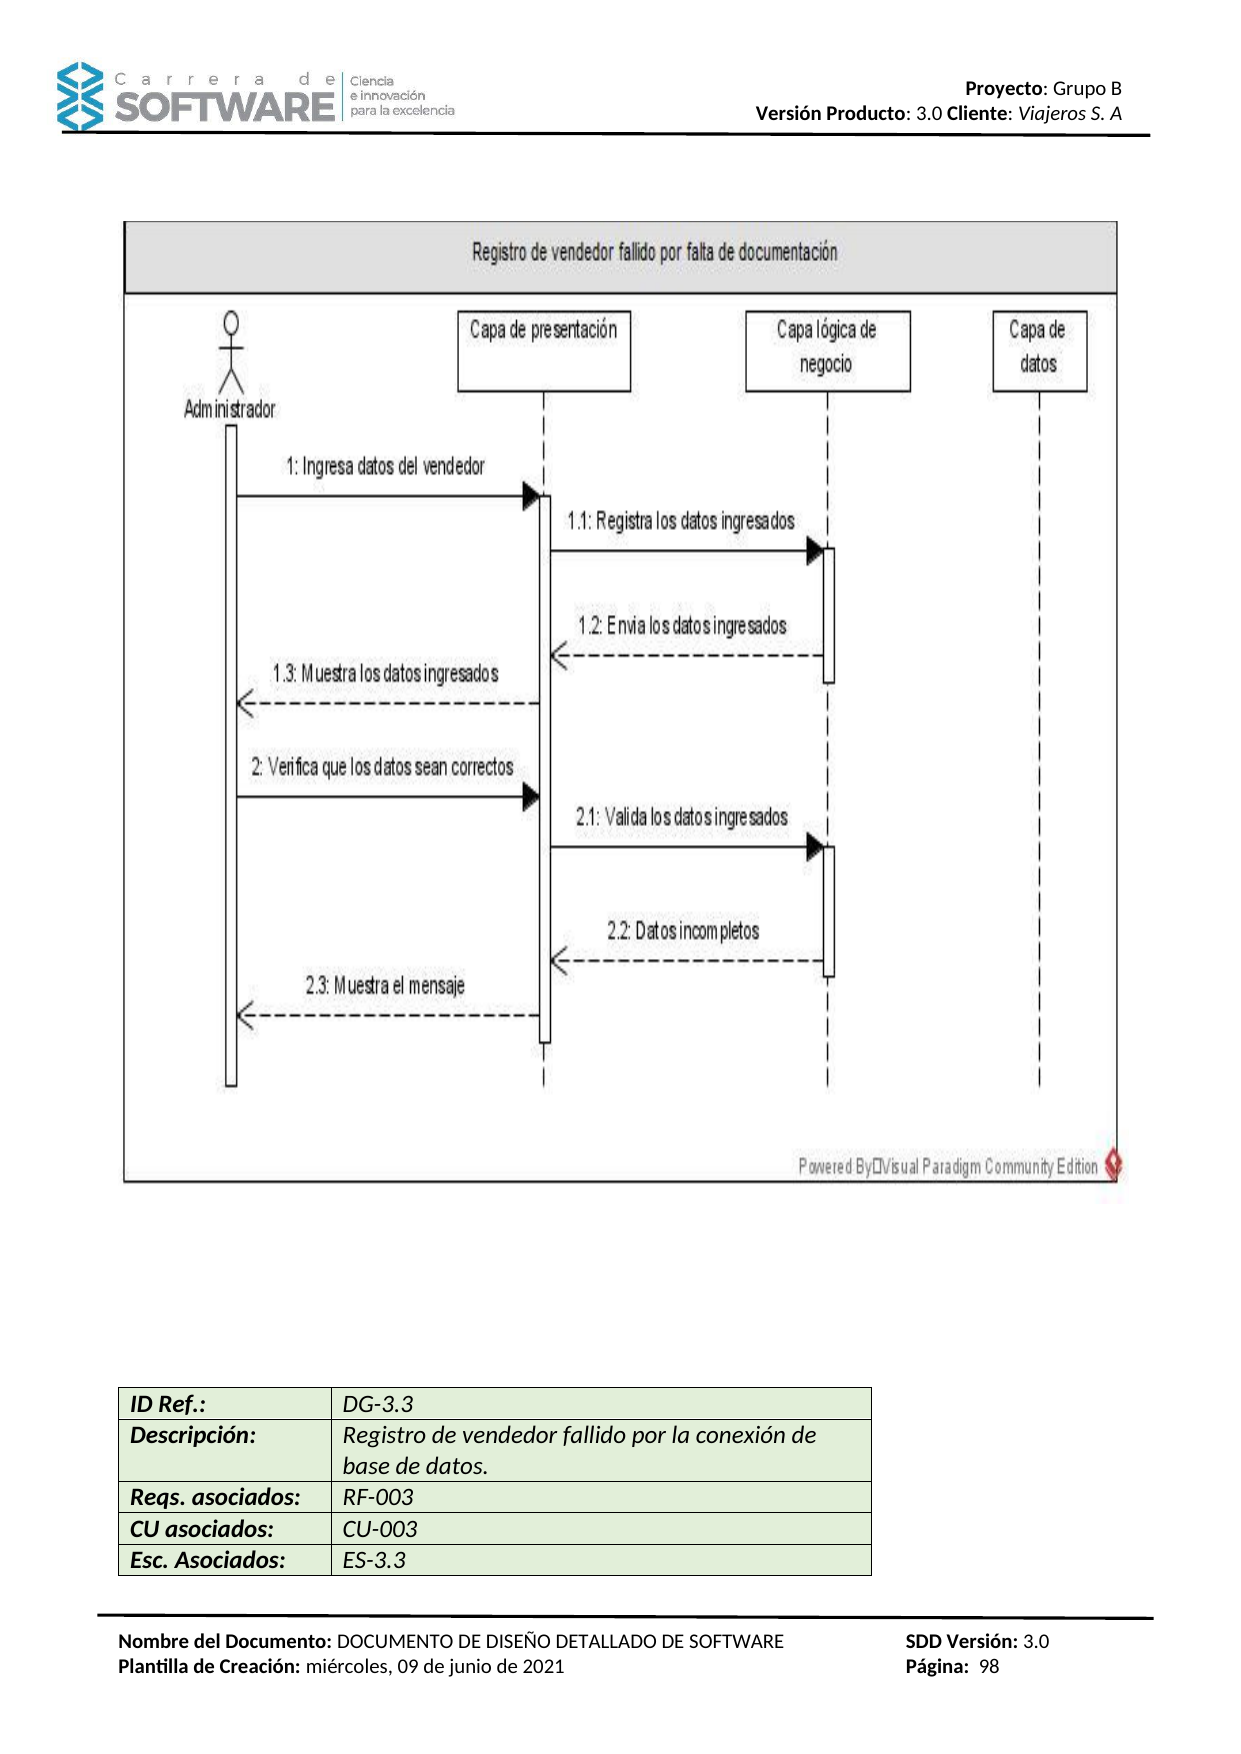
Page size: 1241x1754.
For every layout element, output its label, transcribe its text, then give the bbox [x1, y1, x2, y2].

picture [46, 46, 461, 154]
table_cell CU-003 [332, 1513, 871, 1544]
table_cell Reqs. asociados: [119, 1482, 331, 1512]
table_header DG-3.3 [332, 1388, 871, 1418]
table_cell Descripción: [119, 1420, 331, 1481]
picture [118, 221, 1129, 1204]
table_cell Registro de vendedor fallido por la conexión de base de datos. [332, 1420, 871, 1481]
table_cell CU asociados: [119, 1513, 331, 1544]
table_cell ES-3.3 [332, 1545, 871, 1575]
table_cell RF-003 [332, 1482, 871, 1512]
table_header ID Ref.: [119, 1388, 331, 1418]
table_cell Esc. Asociados: [119, 1545, 331, 1575]
